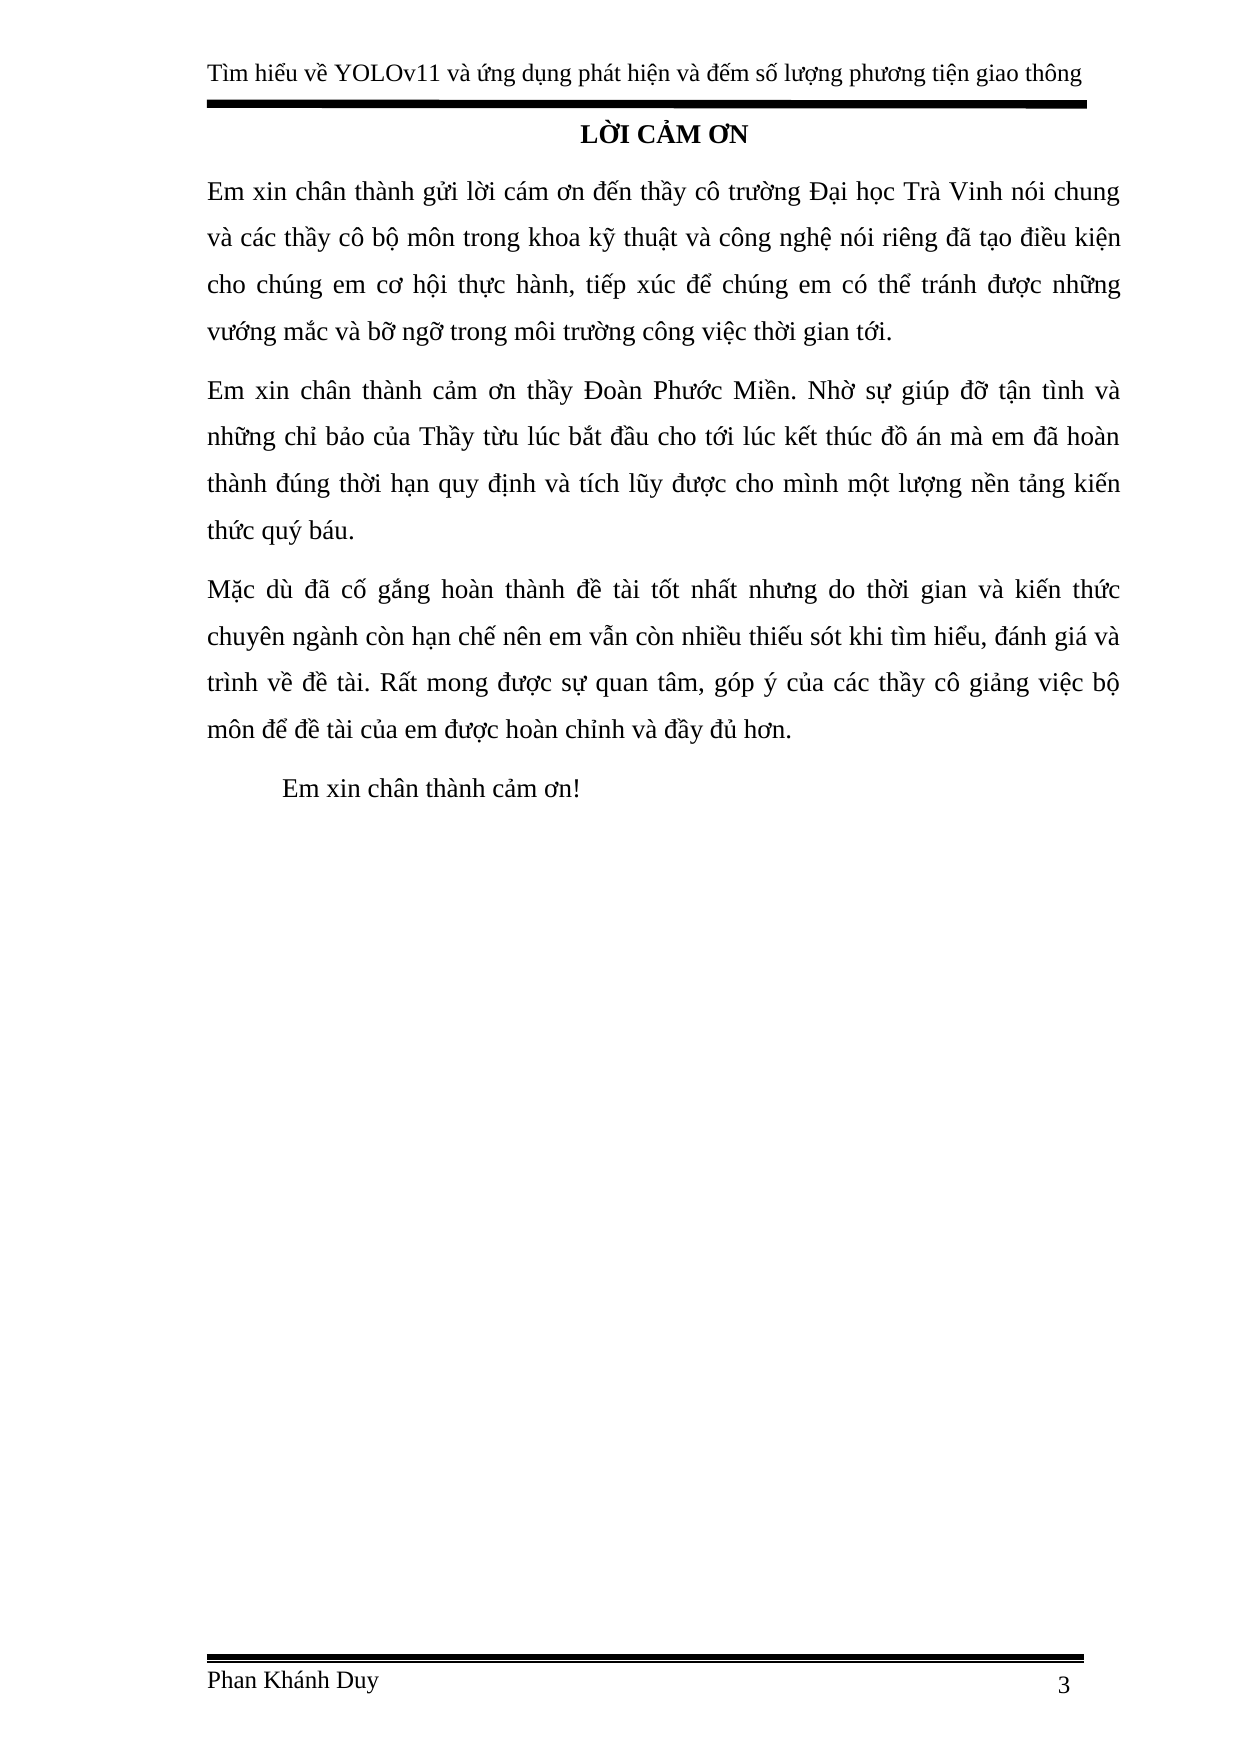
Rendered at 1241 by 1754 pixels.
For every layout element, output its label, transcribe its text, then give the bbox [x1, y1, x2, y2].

text Em xin chân thành cảm ơn! [207, 772, 1122, 803]
text Mặc dù đã cố gắng hoàn thành đề tài tốt nhất nhưng do thời gian và kiến thức chuyên ngành còn hạn chế nên em vẫn còn nhiều thiếu sót khi tìm hiểu, đánh giá và trình về đề tài. Rất mong được sự quan tâm, góp ý của các thầy cô giảng việc bộ môn để đề tài của em được hoàn chỉnh và đầy đủ hơn. [207, 573, 1122, 744]
text Em xin chân thành cảm ơn thầy Đoàn Phước Miền. Nhờ sự giúp đỡ tận tình và những chỉ bảo của Thầy từu lúc bắt đầu cho tới lúc kết thúc đồ án mà em đã hoàn thành đúng thời hạn quy định và tích lũy được cho mình một lượng nền tảng kiến thức quý báu. [207, 374, 1122, 545]
text Em xin chân thành gửi lời cám ơn đến thầy cô trường Đại học Trà Vinh nói chung và các thầy cô bộ môn trong khoa kỹ thuật và công nghệ nói riêng đã tạo điều kiện cho chúng em cơ hội thực hành, tiếp xúc để chúng em có thể tránh được những vướng mắc và bỡ ngỡ trong môi trường công việc thời gian tới. [207, 175, 1122, 346]
text LỜI CẢM ƠN [207, 118, 1122, 149]
